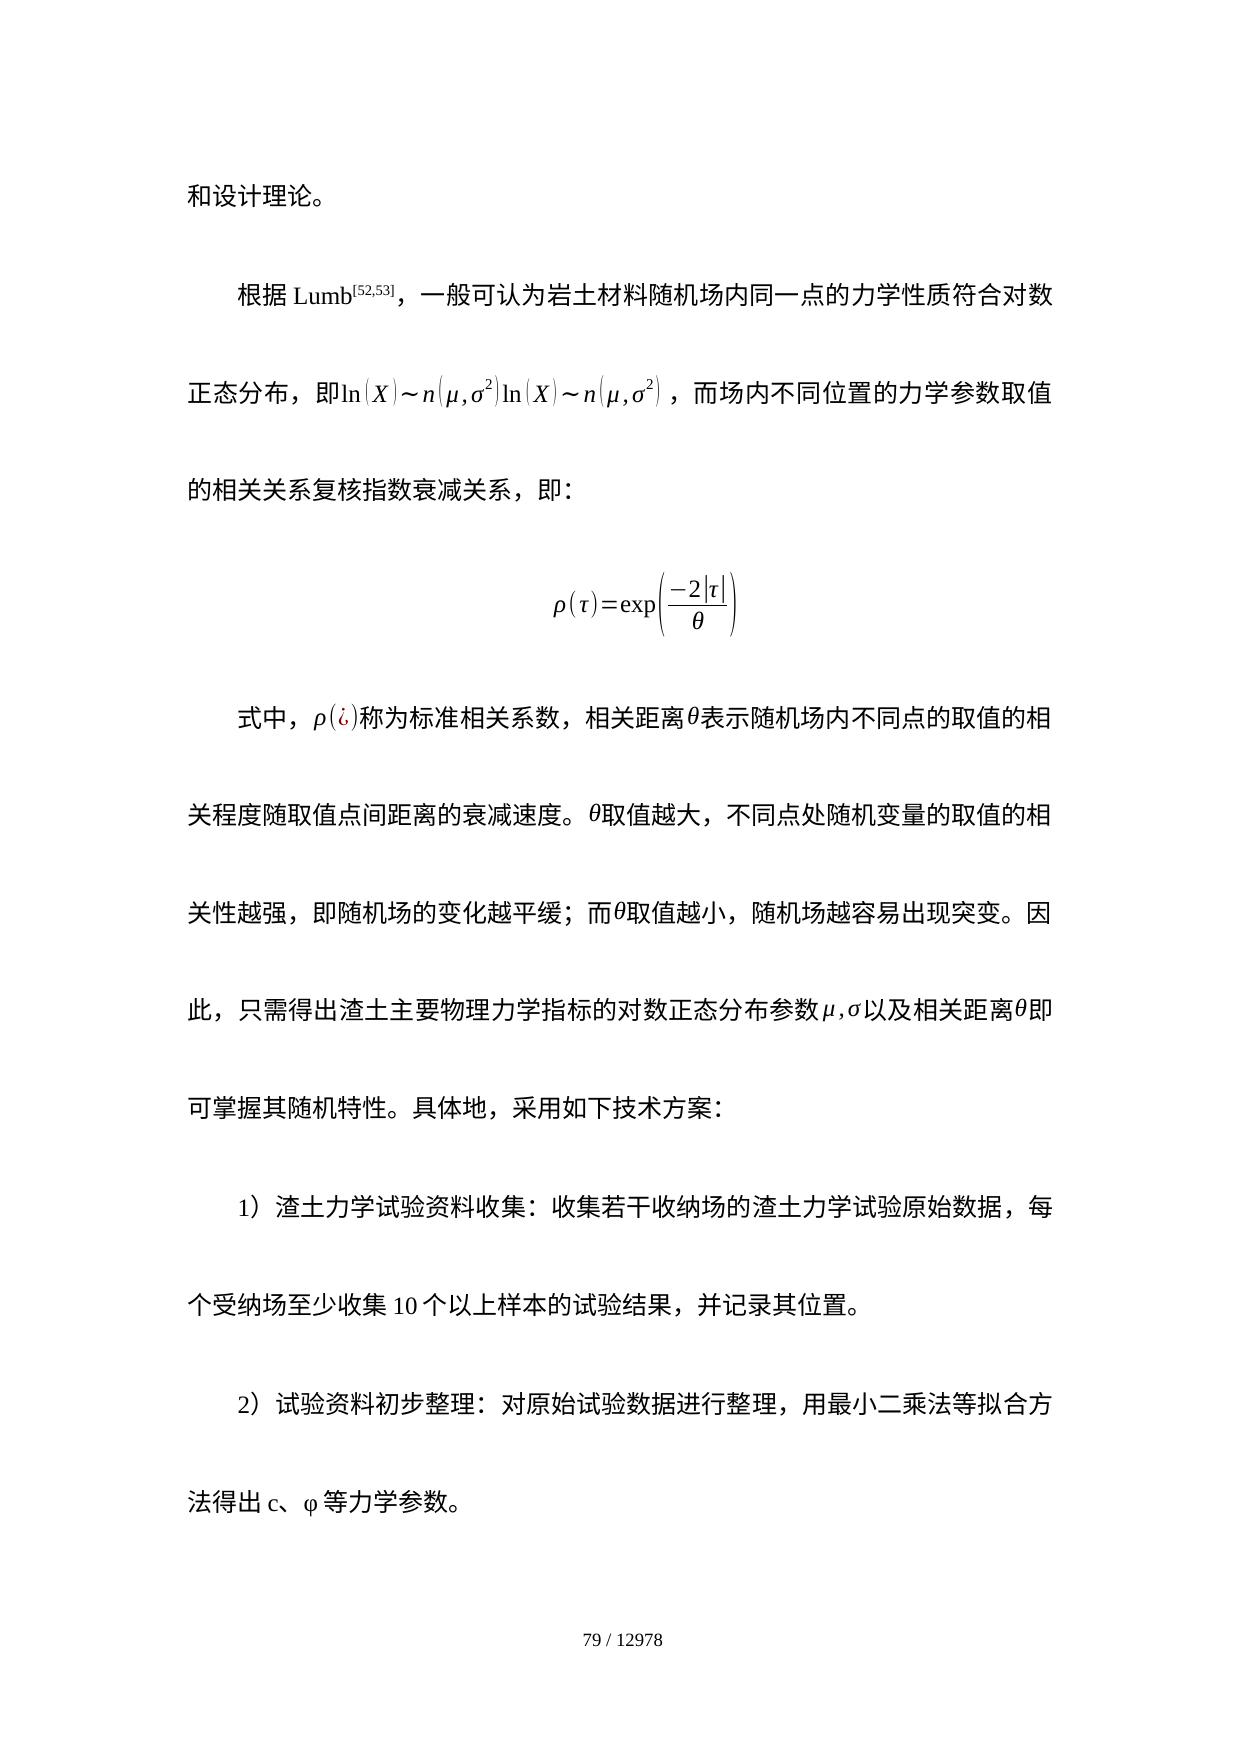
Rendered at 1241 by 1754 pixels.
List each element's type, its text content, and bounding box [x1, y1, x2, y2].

text 式中，称为标准相关系数，相关距离表示随机场内不同点的取值的相关程度随取值点间距离的衰减速度。取值越大，不同点处随机变量的取值的相关性越强，即随机场的变化越平缓；而取值越小，随机场越容易出现突变。因此，只需得出渣土主要物理力学指标的对数正态分布参数以及相关距离即可掌握其随机特性。具体地，采用如下技术方案： [187, 684, 1053, 1139]
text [187, 162, 1053, 227]
text 2）试验资料初步整理：对原始试验数据进行整理，用最小二乘法等拟合方法得出c、φ等力学参数。 [187, 1370, 1053, 1533]
text 根据Lumb[52,53]，一般可认为岩土材料随机场内同一点的力学性质符合对数正态分布，即 ，而场内不同位置的力学参数取值的相关关系复核指数衰减关系，即： [187, 261, 1053, 521]
text 1）渣土力学试验资料收集：收集若干收纳场的渣土力学试验原始数据，每个受纳场至少收集10个以上样本的试验结果，并记录其位置。 [187, 1173, 1053, 1336]
